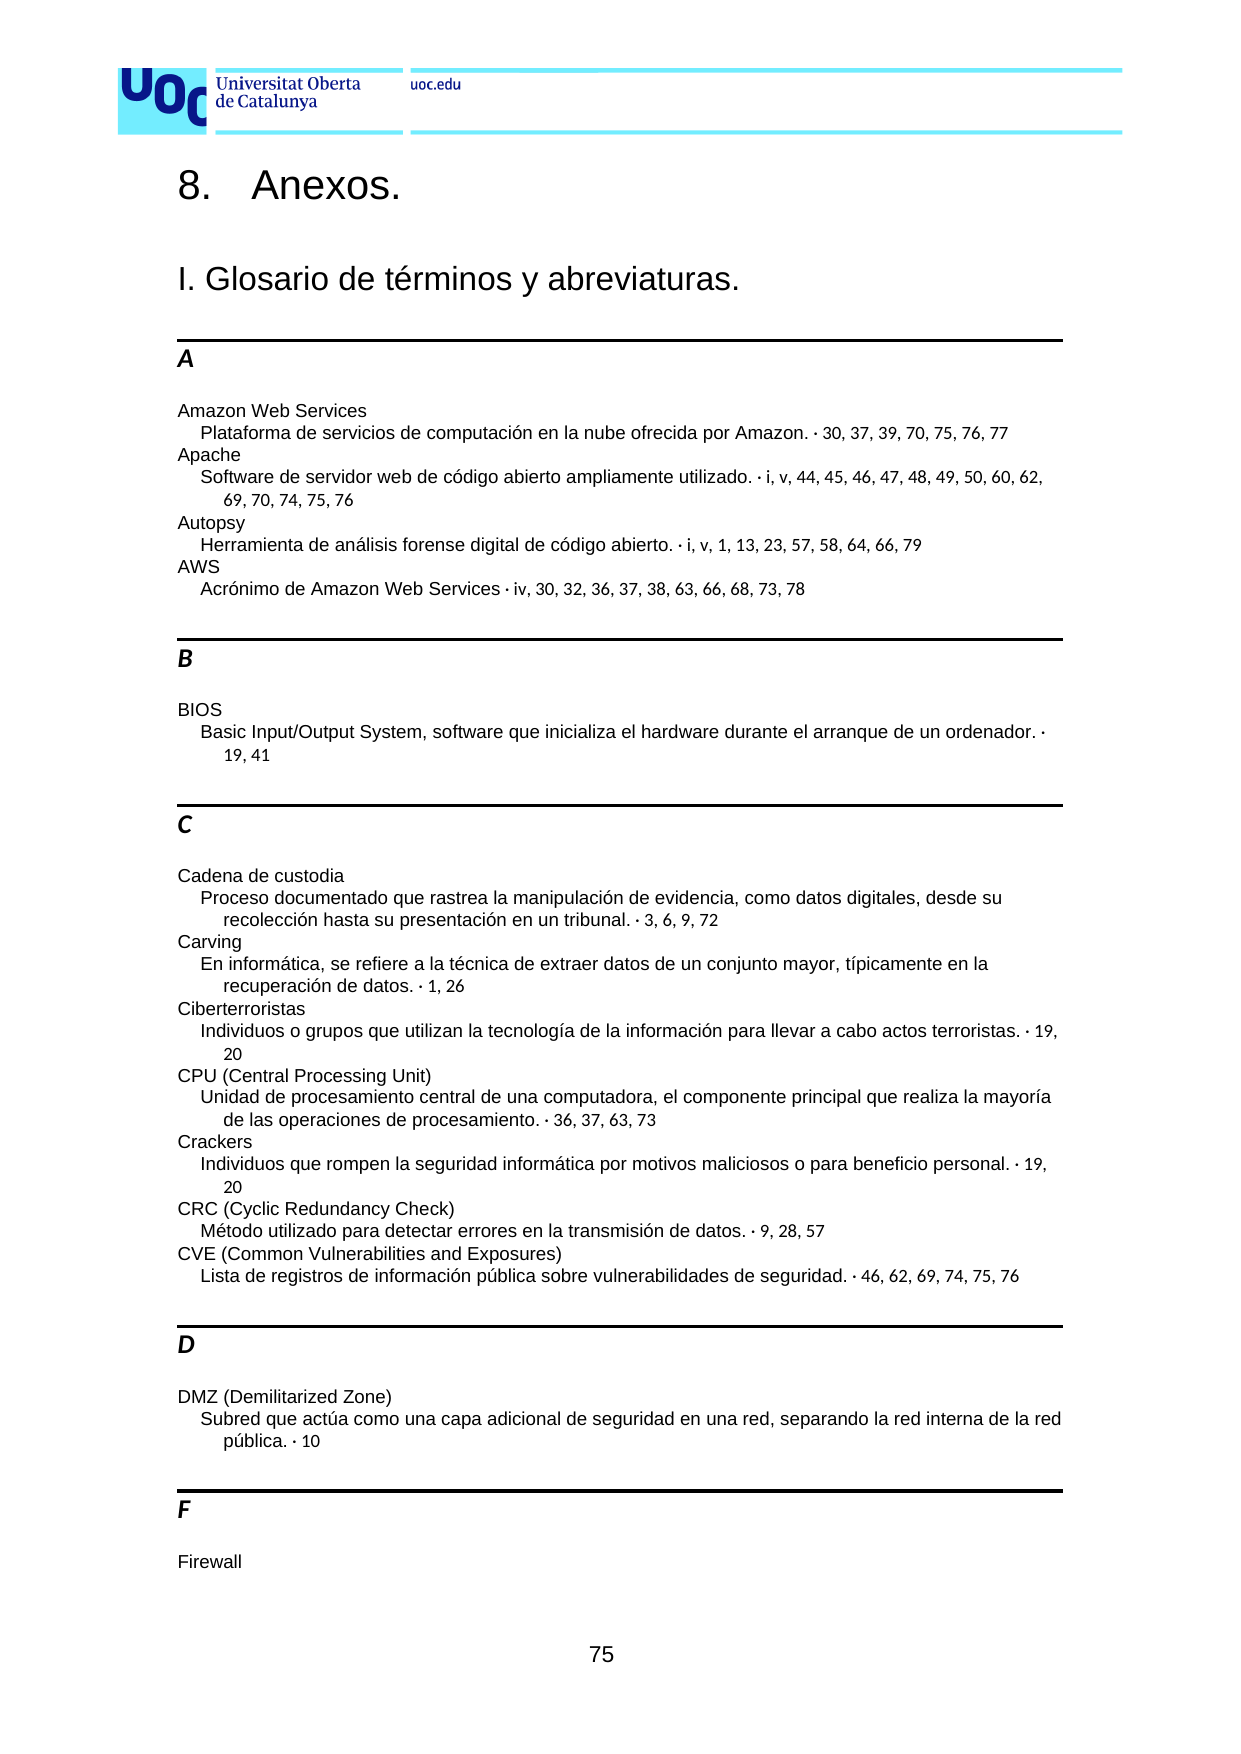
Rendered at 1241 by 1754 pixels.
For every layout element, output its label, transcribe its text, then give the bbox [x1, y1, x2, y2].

subtitle B [177, 641, 1063, 674]
subtitle F [177, 1493, 1063, 1525]
text Apache [177, 444, 1063, 466]
text Cadena de custodia [177, 865, 1063, 887]
text BIOS [177, 699, 1063, 721]
text Individuos que rompen la seguridad informática por motivos maliciosos o para beneficio personal. · 19, 20 [200, 1152, 1063, 1198]
text Proceso documentado que rastrea la manipulación de evidencia, como datos digitales, desde su recolección hasta su presentación en un tribunal. · 3, 6, 9, 72 [200, 887, 1063, 931]
text Método utilizado para detectar errores en la transmisión de datos. · 9, 28, 57 [200, 1220, 1063, 1243]
subtitle C [177, 807, 1063, 840]
text Basic Input/Output System, software que inicializa el hardware durante el arranque de un ordenador. · 19, 41 [200, 721, 1063, 767]
subtitle I. Glosario de términos y abreviaturas. [177, 259, 1063, 298]
text Unidad de procesamiento central de una computadora, el componente principal que realiza la mayoría de las operaciones de procesamiento. · 36, 37, 63, 73 [200, 1086, 1063, 1131]
text Carving [177, 931, 1063, 953]
text En informática, se refiere a la técnica de extraer datos de un conjunto mayor, típicamente en la recuperación de datos. · 1, 26 [200, 953, 1063, 997]
text CRC (Cyclic Redundancy Check) [177, 1198, 1063, 1220]
text Herramienta de análisis forense digital de código abierto. · i, v, 1, 13, 23, 57, 58, 64, 66, 79 [200, 533, 1063, 556]
text Software de servidor web de código abierto ampliamente utilizado. · i, v, 44, 45, 46, 47, 48, 49, 50, 60, 62, 69, 70, 74, 75, 76 [200, 466, 1063, 512]
text DMZ (Demilitarized Zone) [177, 1386, 1063, 1407]
text Acrónimo de Amazon Web Services · iv, 30, 32, 36, 37, 38, 63, 66, 68, 73, 78 [200, 578, 1063, 601]
text CVE (Common Vulnerabilities and Exposures) [177, 1243, 1063, 1264]
text Subred que actúa como una capa adicional de seguridad en una red, separando la red interna de la red pública. · 10 [200, 1407, 1063, 1452]
text Lista de registros de información pública sobre vulnerabilidades de seguridad. · 46, 62, 69, 74, 75, 76 [200, 1264, 1063, 1287]
text Amazon Web Services [177, 400, 1063, 421]
text Crackers [177, 1131, 1063, 1152]
text Firewall [177, 1550, 1063, 1572]
text Autopsy [177, 512, 1063, 533]
text Plataforma de servicios de computación en la nube ofrecida por Amazon. · 30, 37, 39, 70, 75, 76, 77 [200, 421, 1063, 444]
subtitle D [177, 1328, 1063, 1361]
picture [117, 68, 1123, 138]
subtitle A [177, 342, 1063, 375]
text Ciberterroristas [177, 997, 1063, 1019]
text CPU (Central Processing Unit) [177, 1065, 1063, 1086]
text Individuos o grupos que utilizan la tecnología de la información para llevar a cabo actos terroristas. · 19, 20 [200, 1019, 1063, 1065]
subtitle 8. Anexos. [177, 160, 1063, 208]
text AWS [177, 556, 1063, 578]
